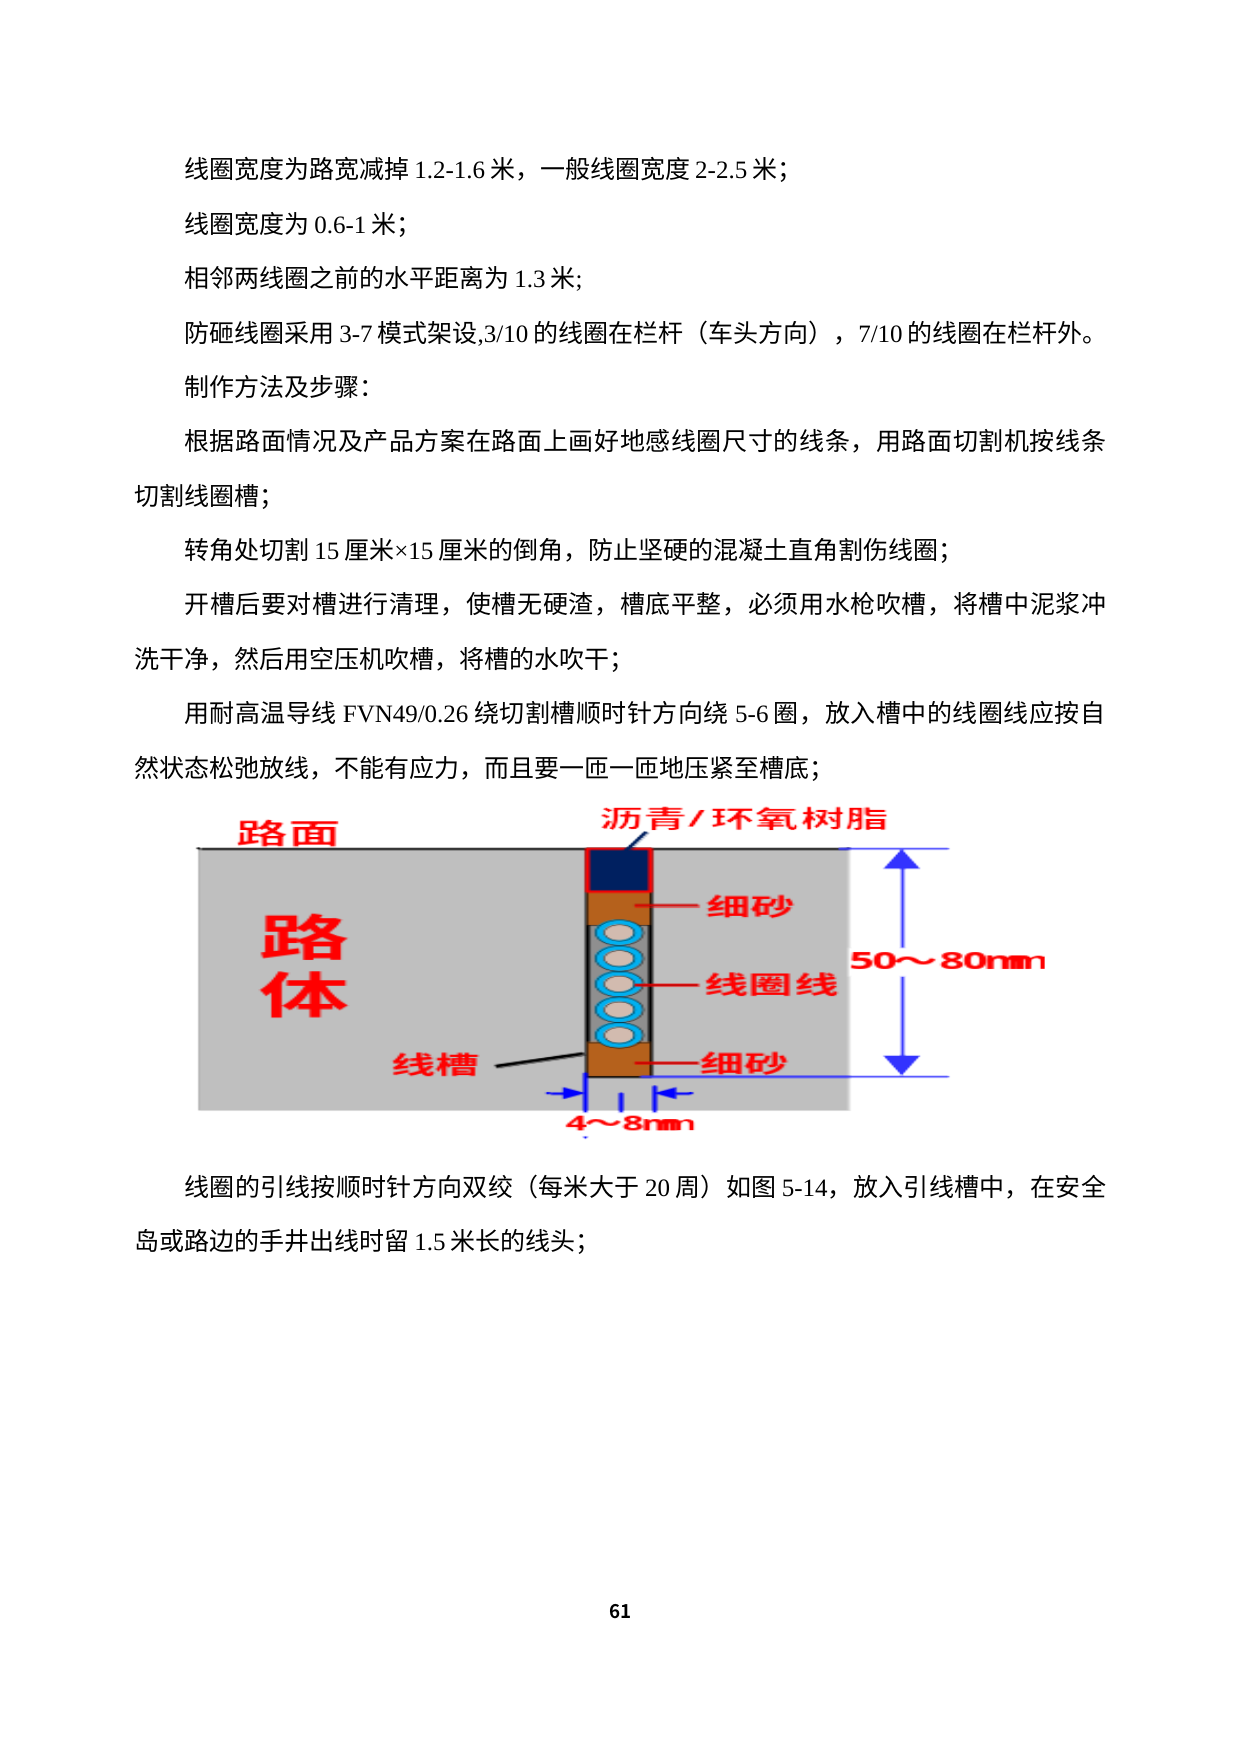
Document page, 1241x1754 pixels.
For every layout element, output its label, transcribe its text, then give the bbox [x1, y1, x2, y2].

text 制作方法及步骤： [134, 367, 1106, 404]
text 根据路面情况及产品方案在路面上画好地感线圈尺寸的线条，用路面切割机按线条切割线圈槽； [134, 422, 1106, 512]
text 转角处切割15厘米×15厘米的倒角，防止坚硬的混凝土直角割伤线圈； [134, 531, 1106, 567]
text 线圈宽度为0.6-1米； [134, 204, 1106, 241]
text 防砸线圈采用3-7模式架设,3/10的线圈在栏杆（车头方向），7/10的线圈在栏杆外。 [134, 313, 1106, 349]
text 线圈的引线按顺时针方向双绞（每米大于20周）如图5-14，放入引线槽中，在安全岛或路边的手井出线时留1.5米长的线头； [134, 1167, 1106, 1258]
text 用耐高温导线FVN49/0.26绕切割槽顺时针方向绕5-6圈，放入槽中的线圈线应按自然状态松弛放线，不能有应力，而且要一匝一匝地压紧至槽底； [134, 694, 1106, 784]
text 开槽后要对槽进行清理，使槽无硬渣，槽底平整，必须用水枪吹槽，将槽中泥浆冲洗干净，然后用空压机吹槽，将槽的水吹干； [134, 585, 1106, 676]
text 线圈宽度为路宽减掉1.2-1.6米，一般线圈宽度2-2.5米； [134, 150, 1106, 186]
text 相邻两线圈之前的水平距离为1.3米; [134, 259, 1106, 295]
